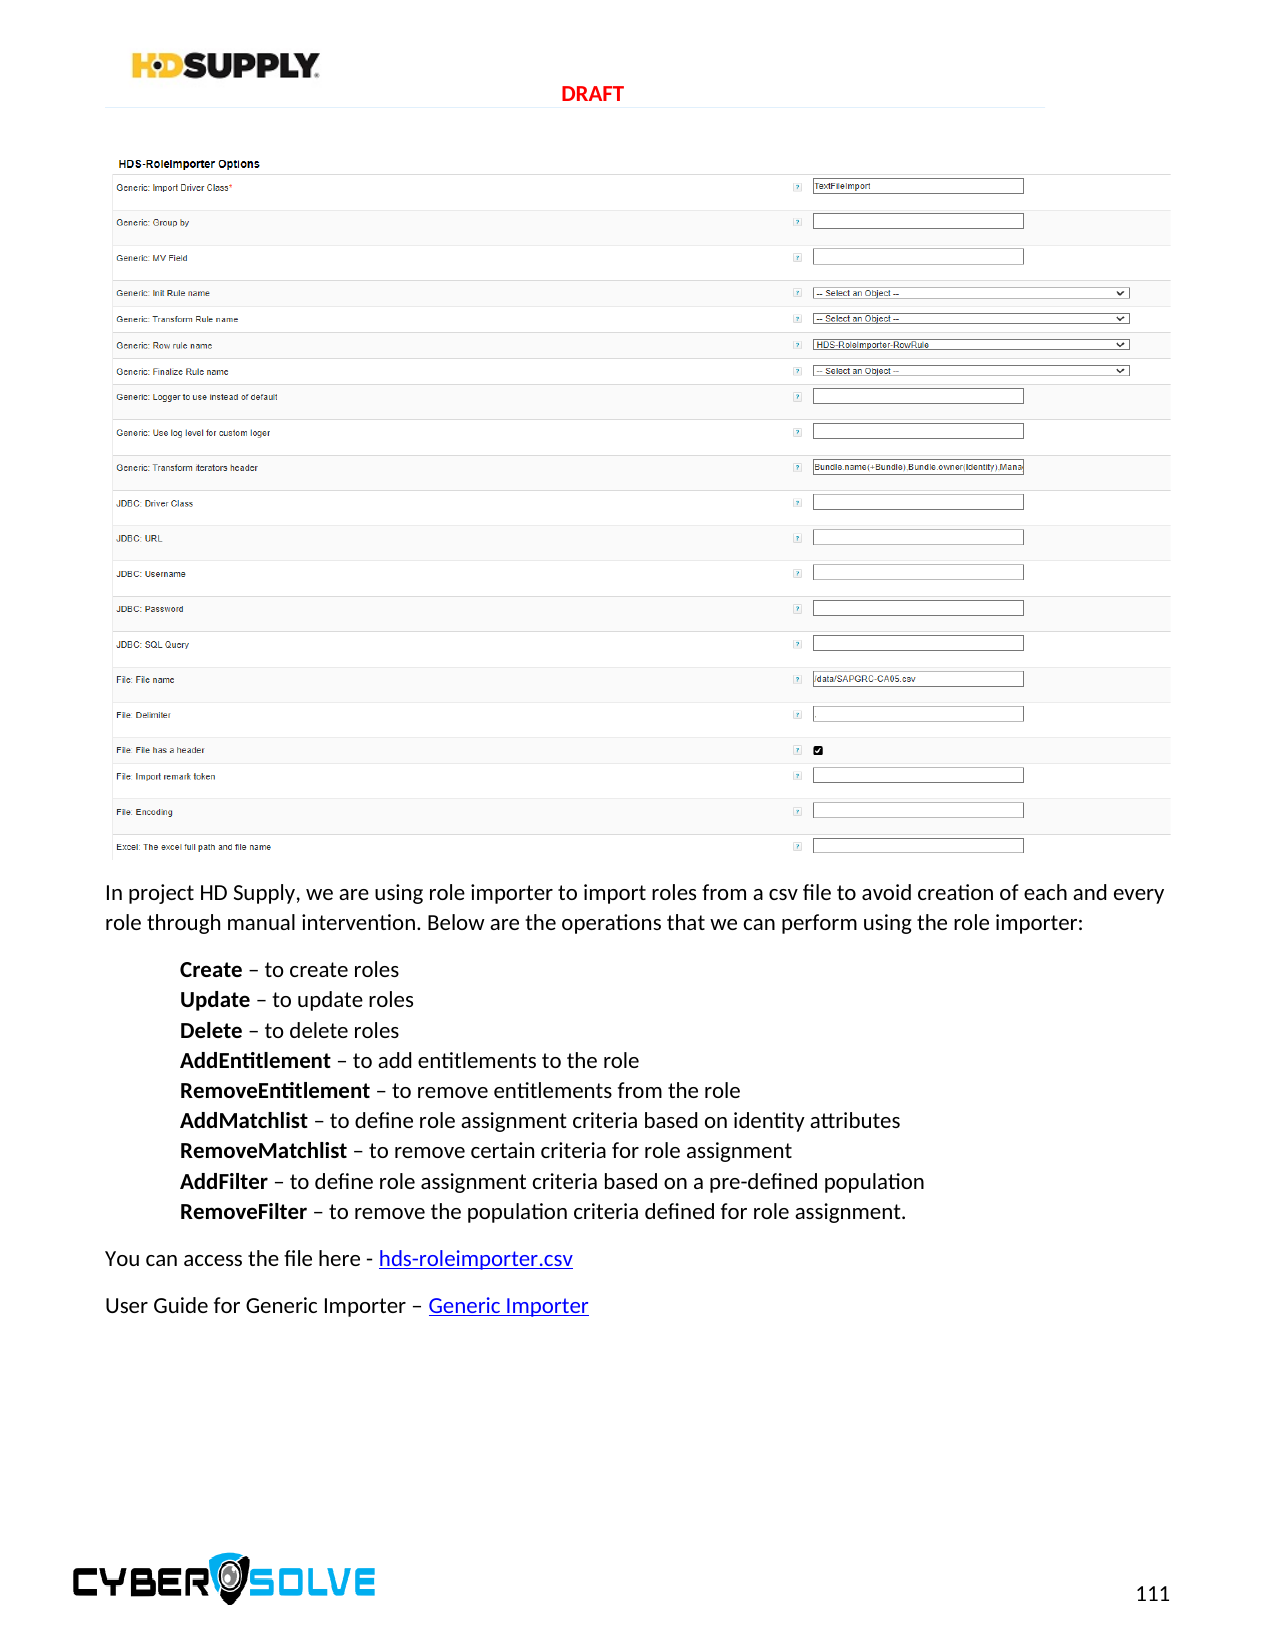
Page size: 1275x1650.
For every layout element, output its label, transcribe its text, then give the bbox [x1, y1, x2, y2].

picture [110, 30, 344, 102]
list RemoveMatchlist – to remove certain criteria for role assignment [180, 1137, 1170, 1164]
list Delete – to delete roles [180, 1016, 1170, 1044]
list RemoveFilter – to remove the population criteria defined for role assignment. [180, 1197, 1170, 1225]
list AddEntitlement – to add entitlements to the role [180, 1046, 1170, 1074]
list AddMatchlist – to define role assignment criteria based on identity attributes [180, 1106, 1170, 1134]
list AddFilter – to define role assignment criteria based on a pre-defined population [180, 1167, 1170, 1195]
picture [105, 150, 1171, 860]
text User Guide for Generic Importer – Generic Importer [105, 1291, 1170, 1319]
list RemoveEntitlement – to remove entitlements from the role [180, 1076, 1170, 1104]
list Create – to create roles [180, 955, 1170, 983]
text You can access the file here - hds-roleimporter.csv [105, 1244, 1170, 1272]
text In project HD Supply, we are using role importer to import roles from a csv file to avoid creation of each and every role through manual intervention. Below are the operations that we can perform using the role importer: [105, 878, 1170, 936]
list Update – to update roles [180, 986, 1170, 1013]
